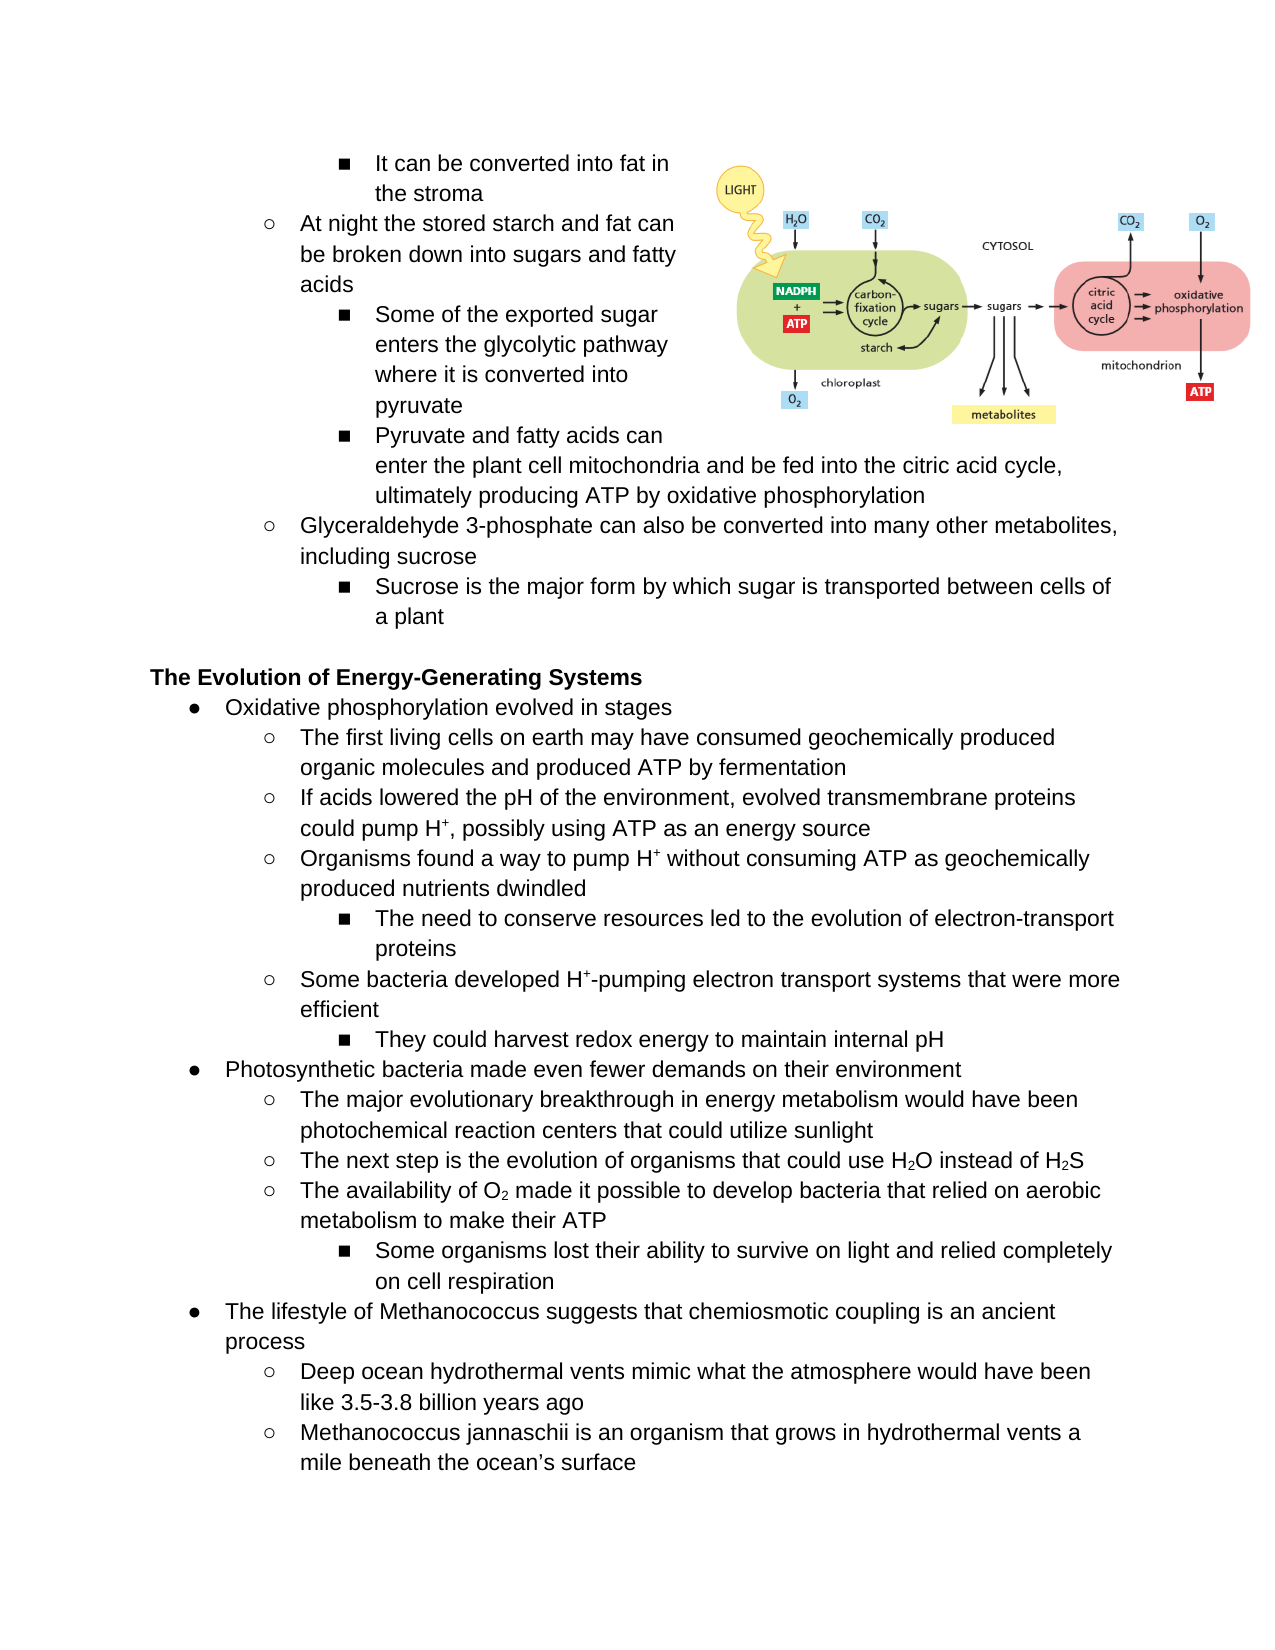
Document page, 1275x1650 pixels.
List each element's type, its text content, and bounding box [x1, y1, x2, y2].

list It can be converted into fat in the stroma [337, 150, 1125, 207]
list Glyceraldehyde 3-phosphate can also be converted into many other metabolites, including sucrose [262, 512, 1125, 569]
list Deep ocean hydrothermal vents mimic what the atmosphere would have been like 3.5-3.8 billion years ago [262, 1358, 1125, 1415]
list Sucrose is the major form by which sugar is transported between cells of a plant [337, 573, 1125, 629]
list The first living cells on earth may have consumed geochemically produced organic molecules and produced ATP by fermentation [262, 724, 1125, 781]
list They could harvest redox energy to maintain internal pH [337, 1026, 1125, 1052]
list The lifestyle of Methanococcus suggests that chemiosmotic coupling is an ancient process [187, 1298, 1125, 1354]
list Some of the exported sugar enters the glycolytic pathway where it is converted into pyruvate [337, 301, 711, 418]
list The availability of O2 made it possible to develop bacteria that relied on aerobic metabolism to make their ATP [262, 1177, 1125, 1234]
list Oxidative phosphorylation evolved in stages [187, 694, 1125, 720]
list Pyruvate and fatty acids can enter the plant cell mitochondria and be fed into the citric acid cycle, ultimately producing ATP by oxidative phosphorylation [337, 422, 1125, 509]
list The next step is the evolution of organisms that could use H2O instead of H2S [262, 1147, 1125, 1173]
list Photosynthetic bacteria made even fewer demands on their environment [187, 1056, 1125, 1083]
list The need to conserve resources led to the evolution of electron-transport proteins [337, 905, 1125, 962]
list Methanococcus jannaschii is an organism that grows in hydrothermal vents a mile beneath the ocean’s surface [262, 1419, 1125, 1475]
list If acids lowered the pH of the environment, evolved transmembrane proteins could pump H+, possibly using ATP as an energy source [262, 784, 1125, 841]
list Some organisms lost their ability to survive on light and relied completely on cell respiration [337, 1237, 1125, 1294]
list Some bacteria developed H+-pumping electron transport systems that were more efficient [262, 966, 1125, 1022]
list At night the stored starch and fat can be broken down into sugars and fatty acids [262, 210, 711, 297]
picture [711, 159, 1253, 427]
list Organisms found a way to pump H+ without consuming ATP as geochemically produced nutrients dwindled [262, 845, 1125, 901]
list The major evolutionary breakthrough in energy metabolism would have been photochemical reaction centers that could utilize sunlight [262, 1086, 1125, 1143]
text The Evolution of Energy-Generating Systems [150, 663, 1125, 690]
